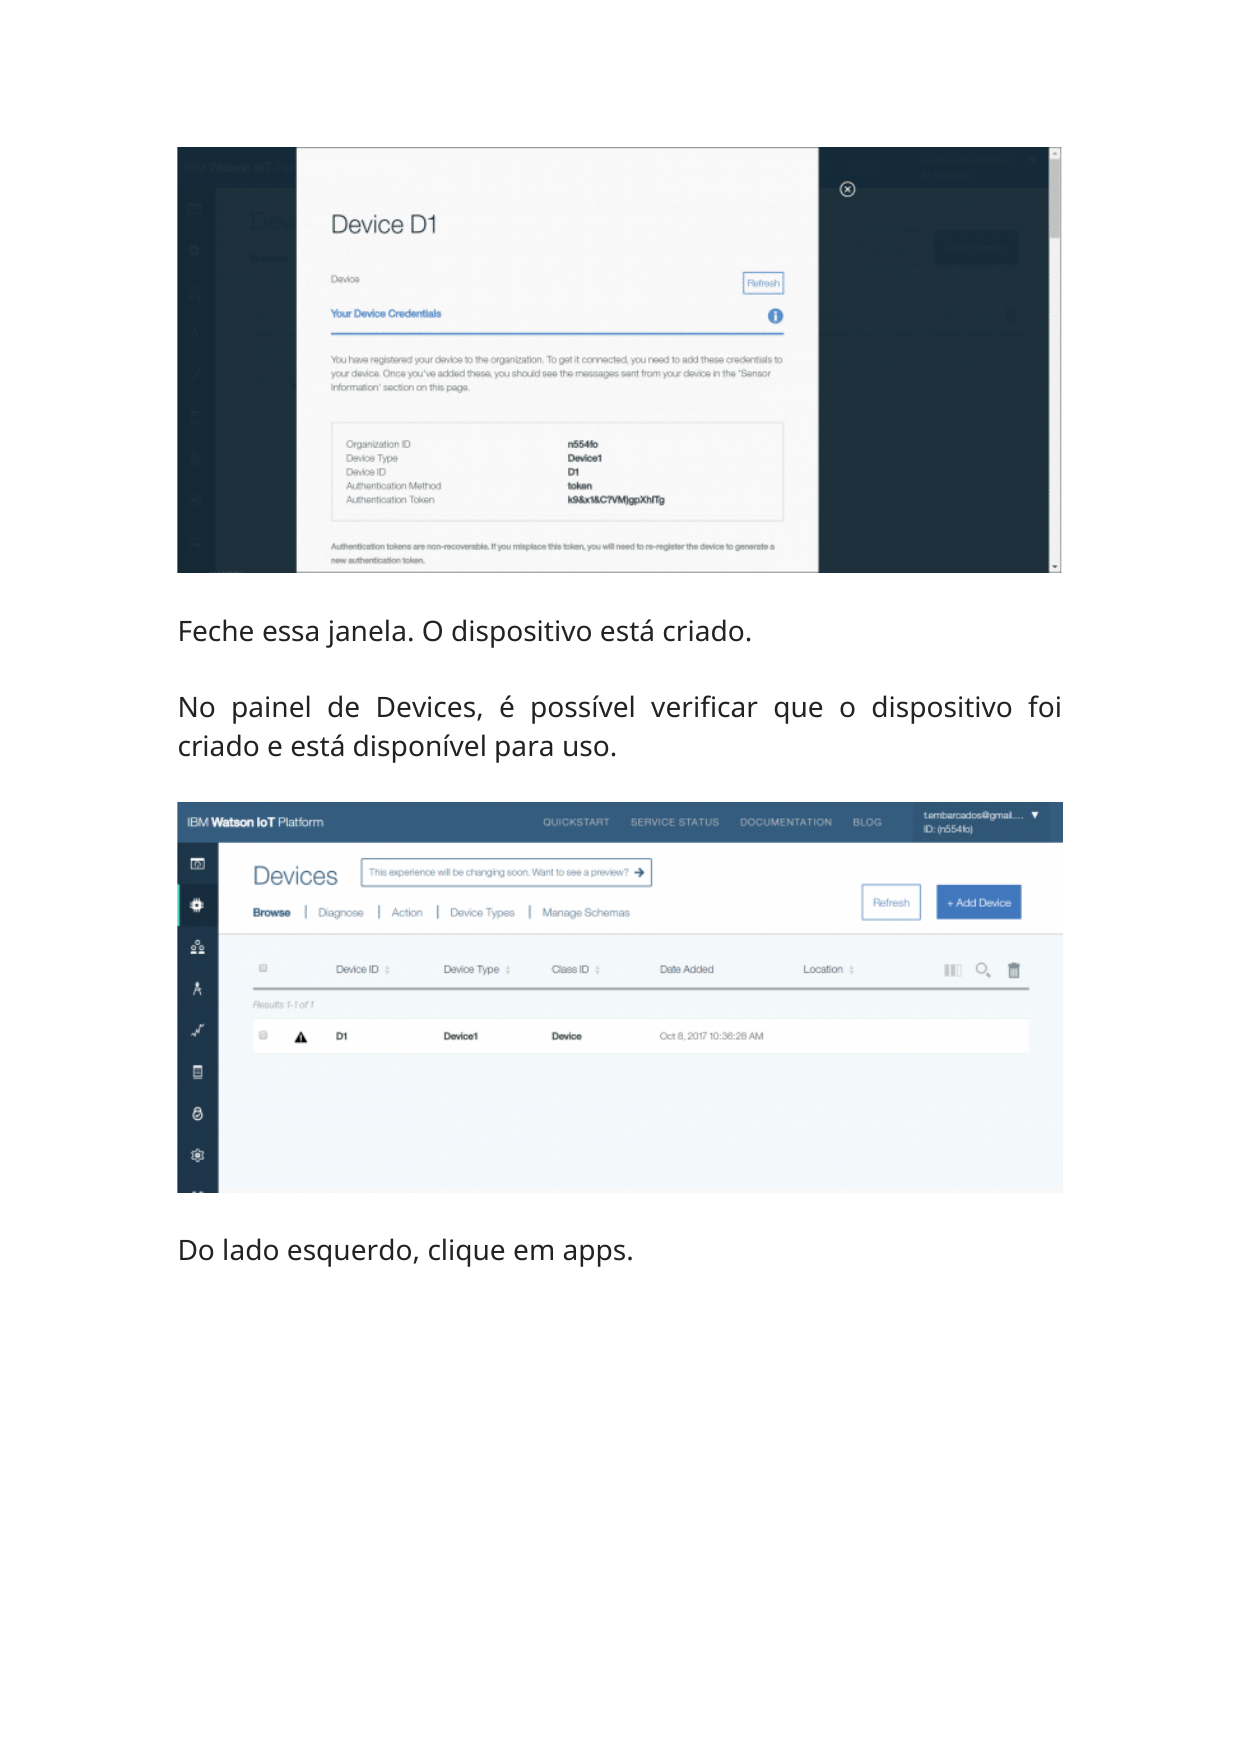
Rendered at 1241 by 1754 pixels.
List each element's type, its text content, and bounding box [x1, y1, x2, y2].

picture [177, 802, 1063, 1193]
picture [177, 147, 1063, 573]
text Feche essa janela. O dispositivo está criado. [177, 611, 1063, 649]
text Do lado esquerdo, clique em apps. [177, 1231, 1063, 1269]
text No painel de Devices, é possível verificar que o dispositivo foi criado e está disponível para uso. [177, 688, 1063, 764]
